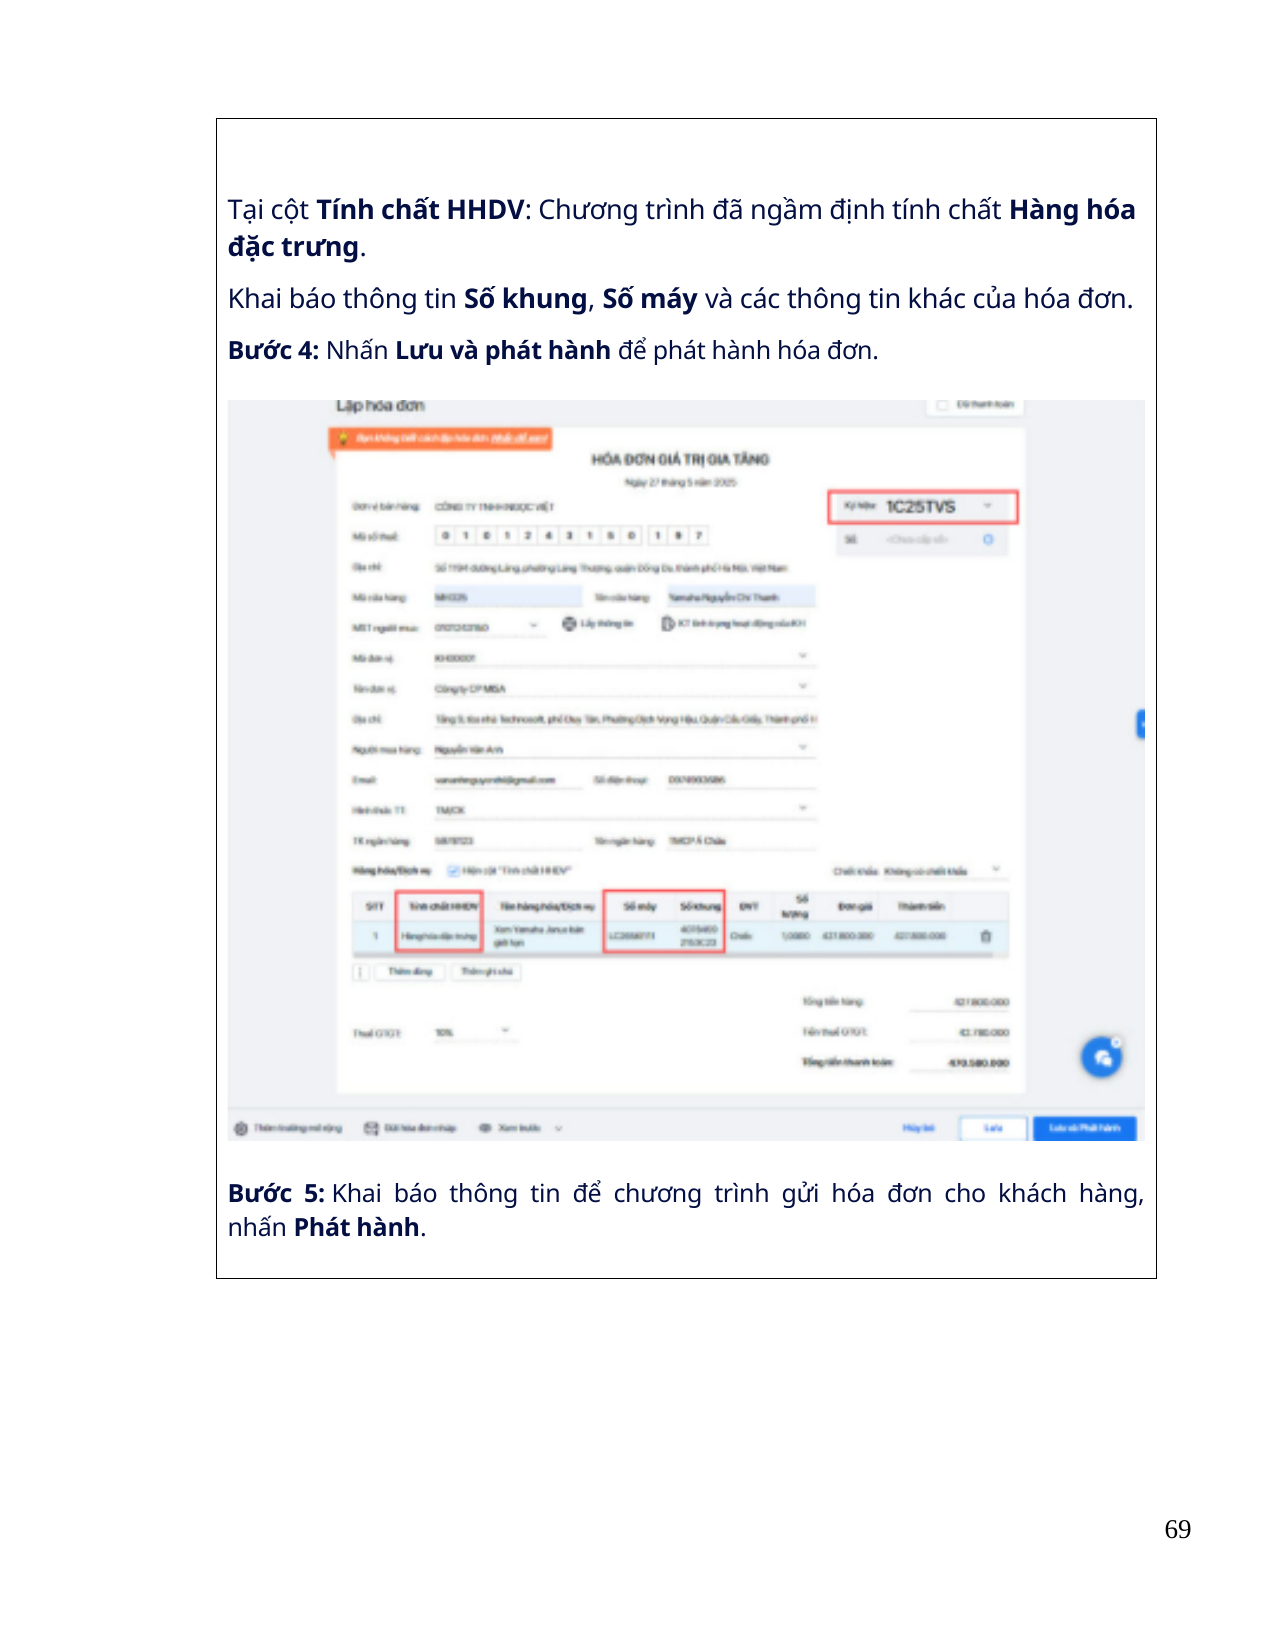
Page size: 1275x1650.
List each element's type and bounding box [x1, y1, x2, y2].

picture [227, 400, 1145, 1141]
table_header [217, 119, 1156, 1278]
